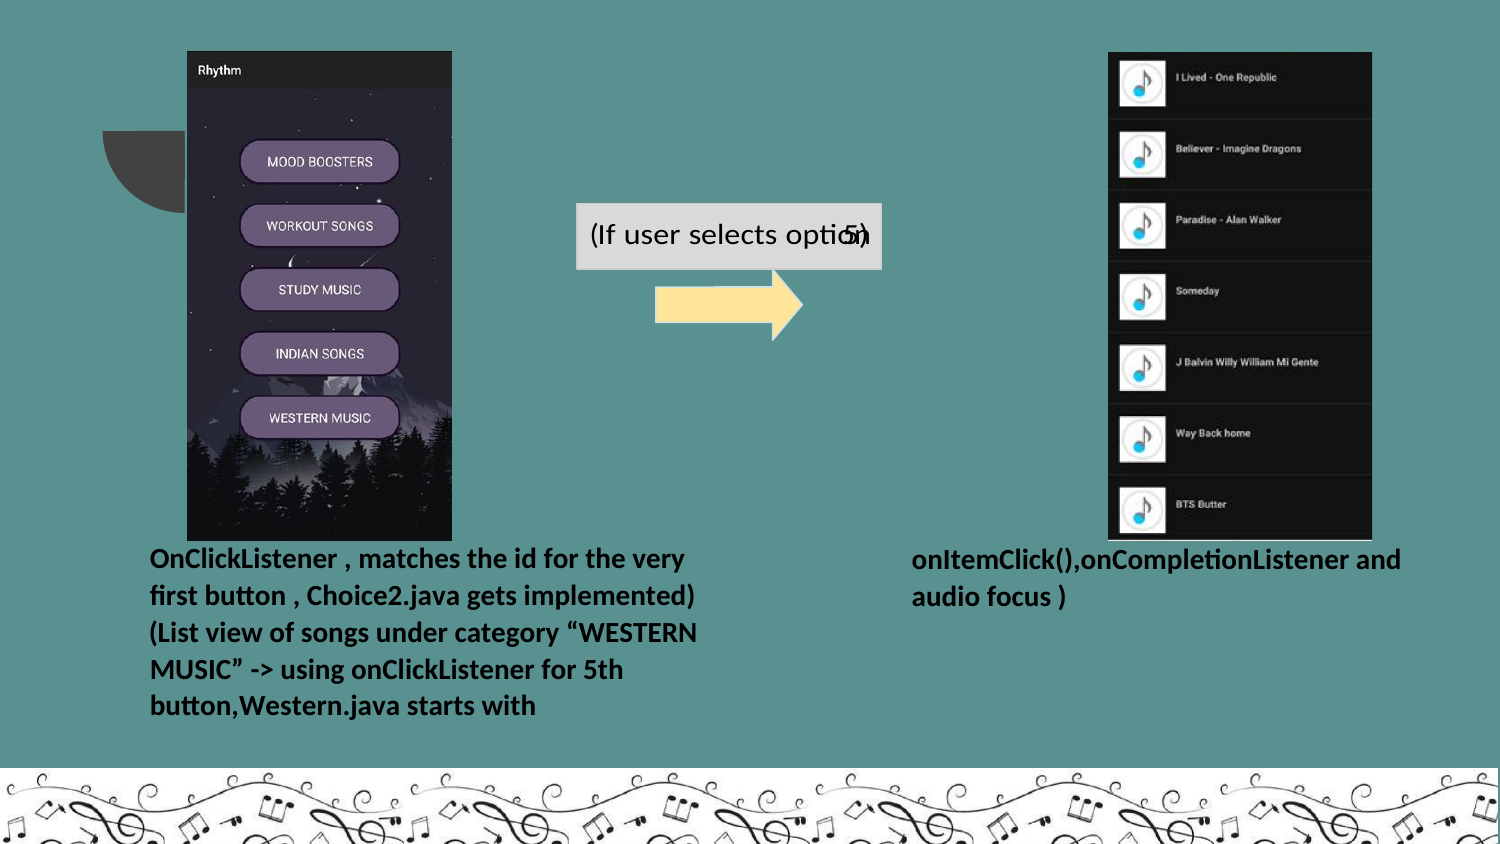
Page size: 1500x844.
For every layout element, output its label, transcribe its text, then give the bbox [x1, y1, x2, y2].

picture [187, 51, 452, 541]
picture [1107, 51, 1373, 541]
picture [0, 767, 1498, 844]
text (List view of songs under category “WESTERN MUSIC” -> using onClickListener for 5th button,Western.java starts with onItemClick(),onCompletionListener and audio focus ) [148, 614, 711, 723]
